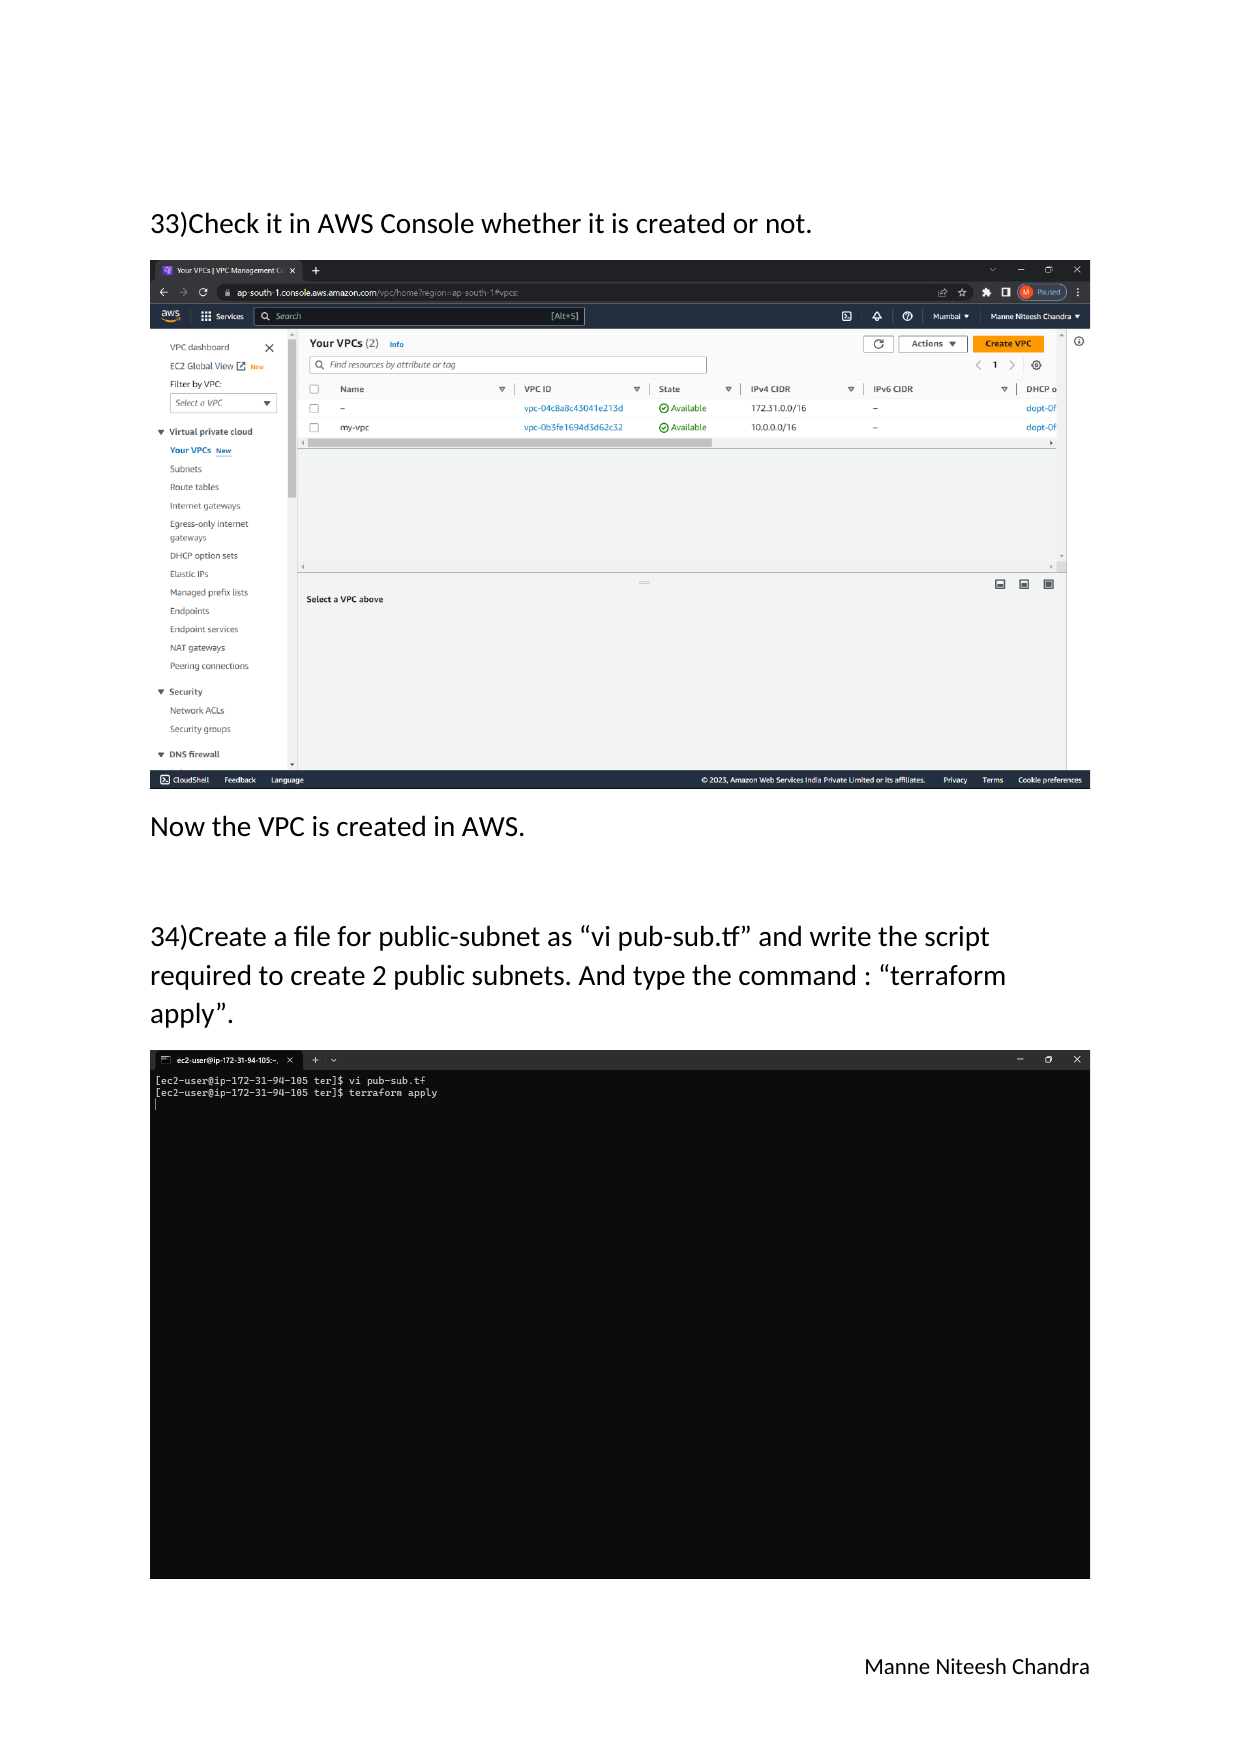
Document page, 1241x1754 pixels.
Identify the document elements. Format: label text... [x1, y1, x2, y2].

text 34)Create a file for public-subnet as “vi pub-sub.tf” and write the script required to create 2 public subnets. And type the command : “terraform apply”. [150, 918, 1090, 1031]
text Now the VPC is created in AWS. [150, 808, 1090, 843]
picture [150, 260, 1091, 789]
picture [150, 1050, 1091, 1579]
text 33)Check it in AWS Console whether it is created or not. [150, 205, 1090, 241]
